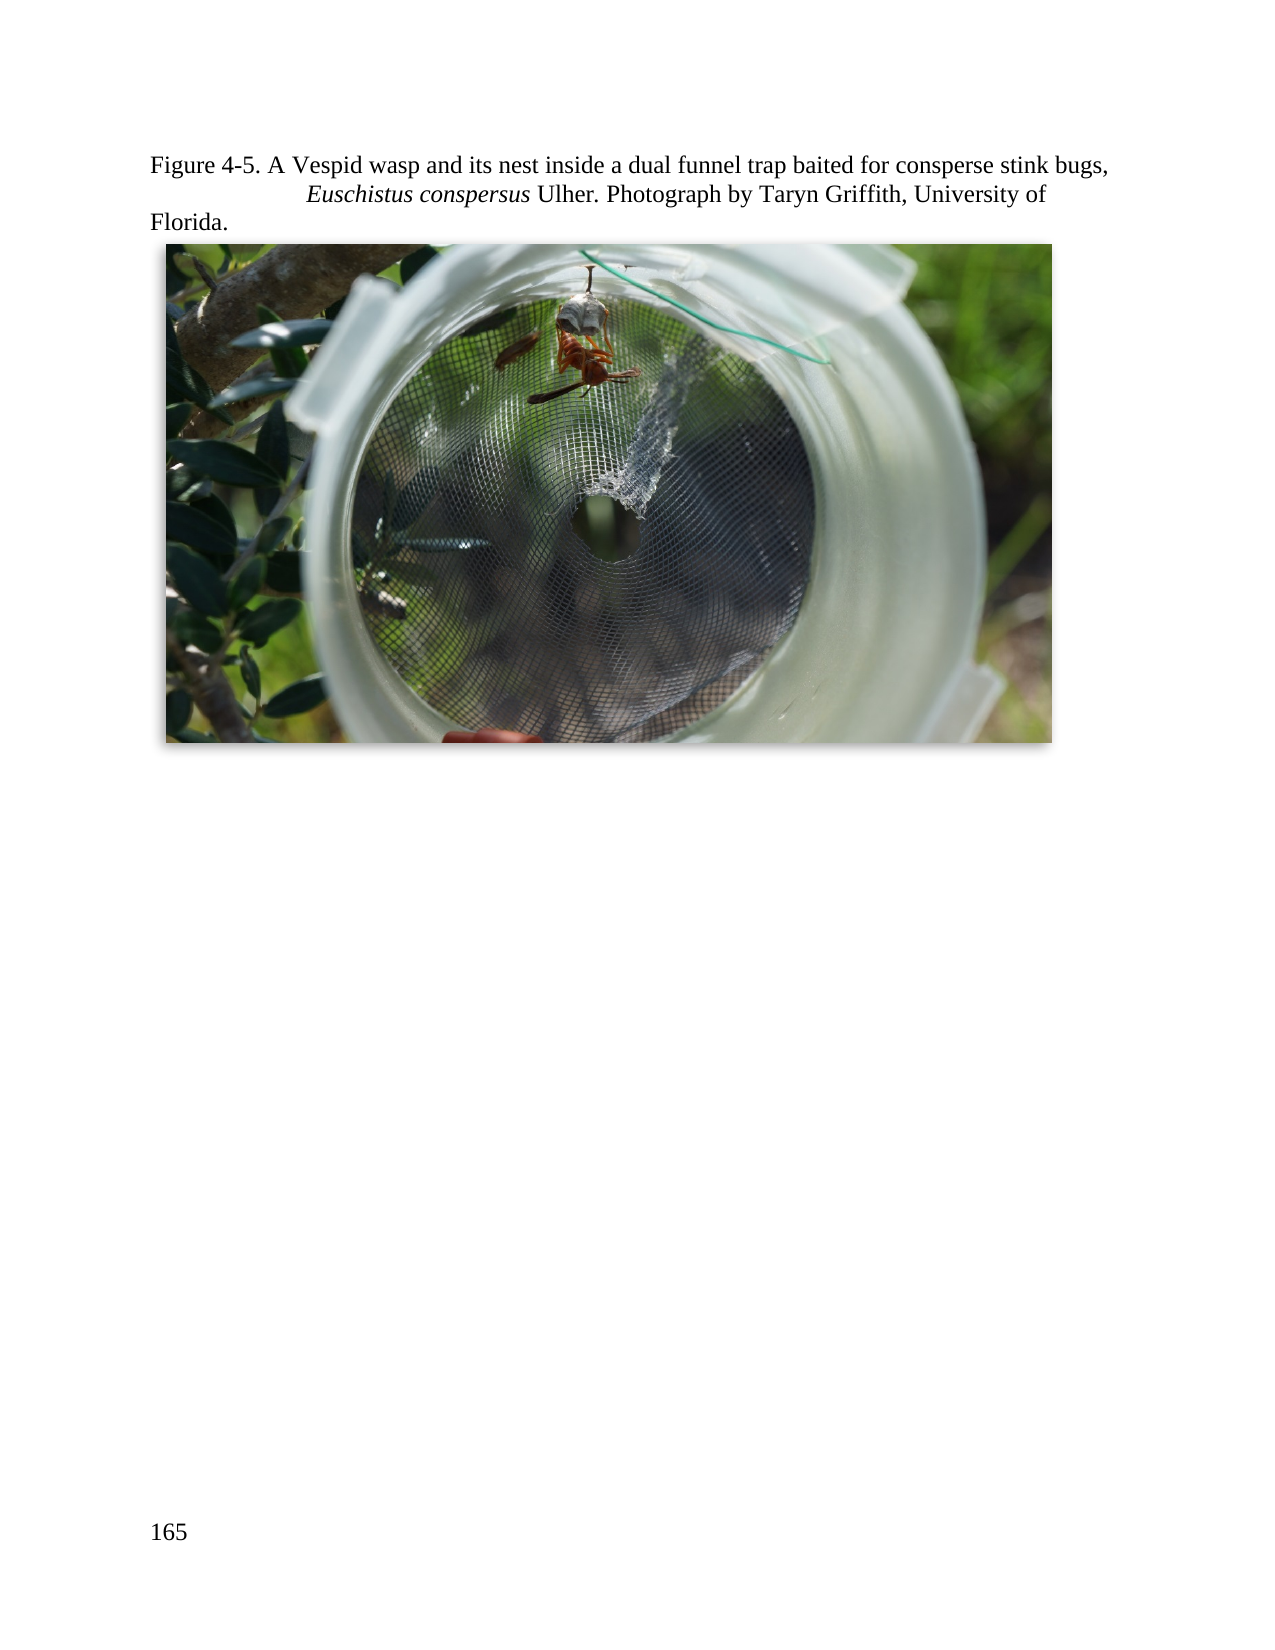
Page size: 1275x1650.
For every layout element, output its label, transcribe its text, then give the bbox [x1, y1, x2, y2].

text Figure 4-5. A Vespid wasp and its nest inside a dual funnel trap baited for consperse stink bugs, Euschistus conspersus Ulher. Photograph by Taryn Griffith, University of Florida. [150, 150, 1125, 236]
picture [166, 244, 1052, 743]
